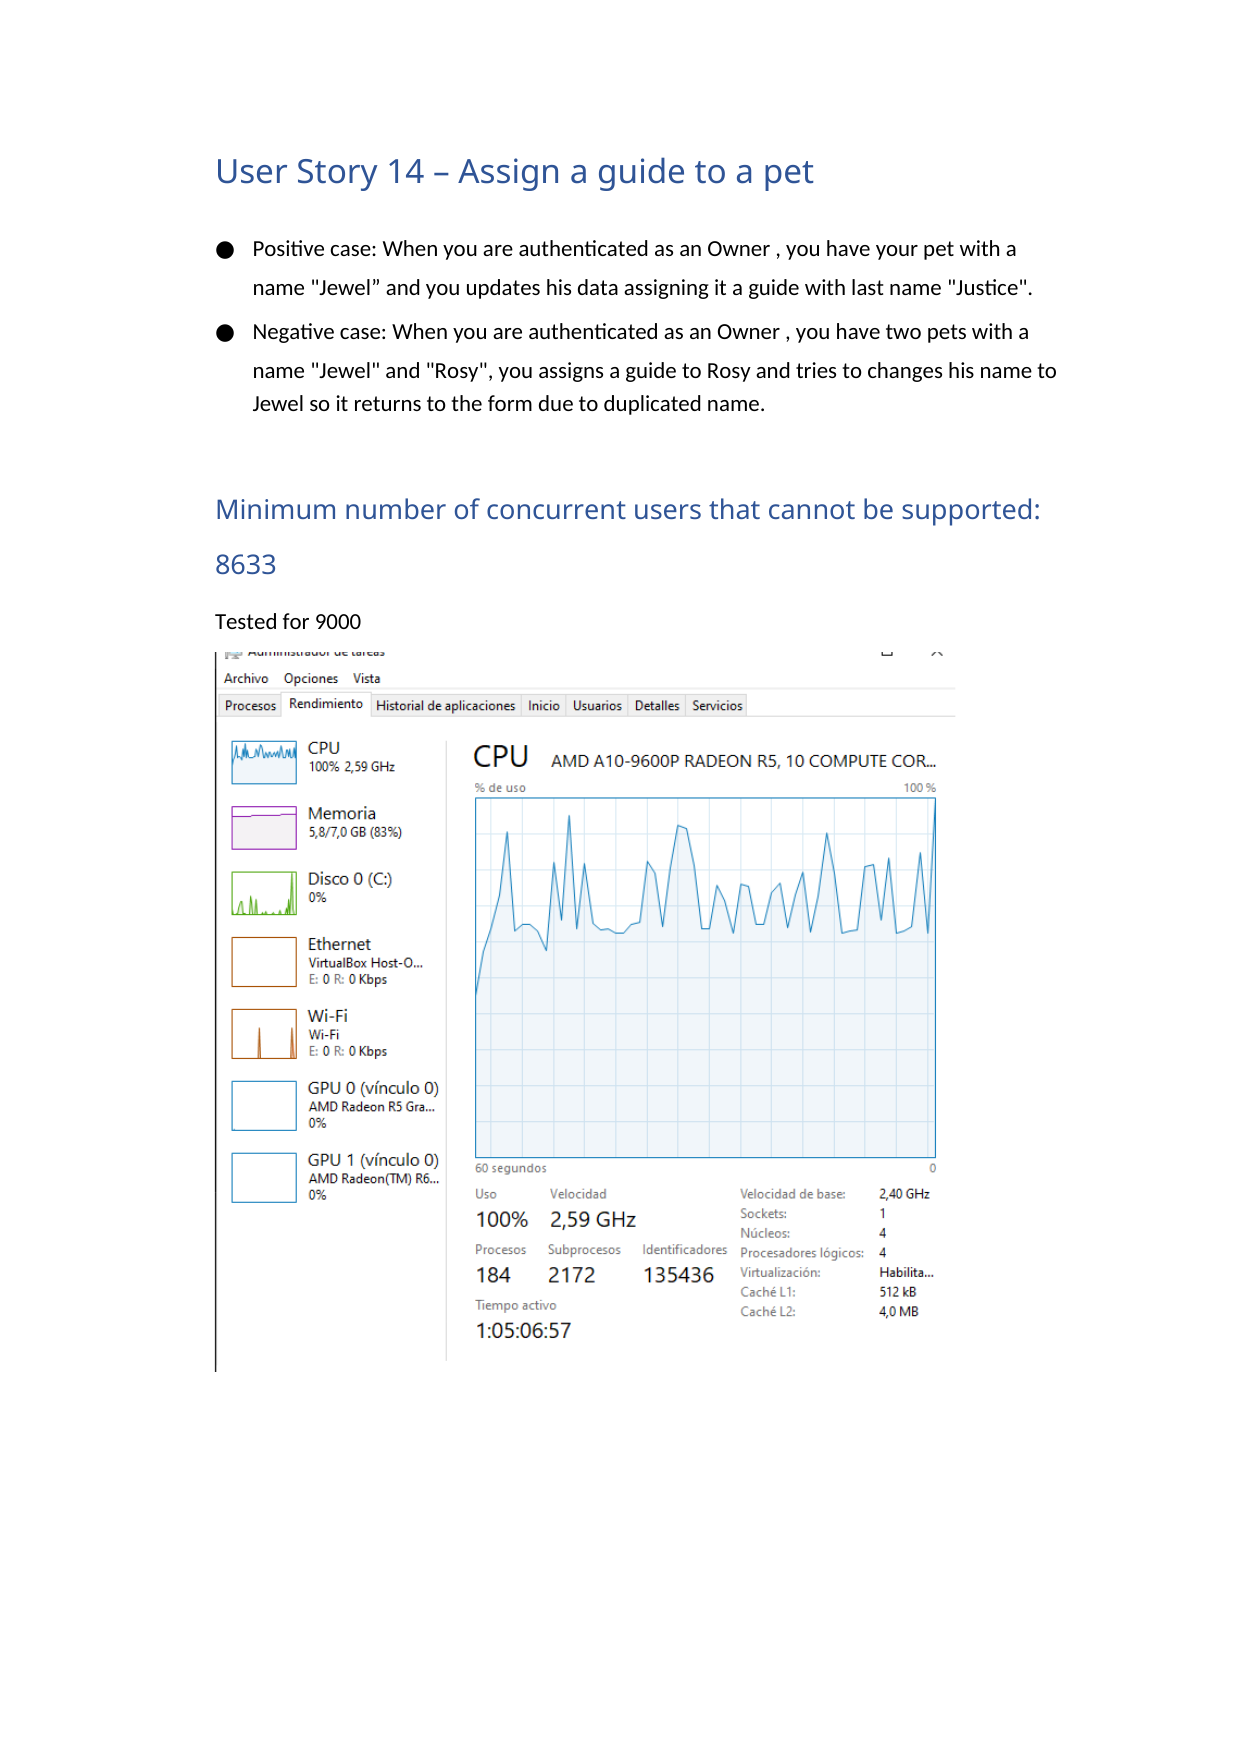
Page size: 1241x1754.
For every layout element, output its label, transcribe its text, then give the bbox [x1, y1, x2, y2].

subtitle Minimum number of concurrent users that cannot be supported: 8633 [215, 491, 1063, 583]
list Positive case: When you are authenticated as an Owner , you have your pet with a name "Jewel” and you updates his data assigning it a guide with last name "Justice". [215, 222, 1063, 301]
list Negative case: When you are authenticated as an Owner , you have two pets with a name "Jewel" and "Rosy", you assigns a guide to Rosy and tries to changes his name to Jewel so it returns to the form due to duplicated name. [215, 305, 1063, 417]
subtitle User Story 14 – Assign a guide to a pet [215, 148, 1063, 193]
text Tested for 9000 [215, 607, 1063, 635]
picture [214, 652, 956, 1372]
